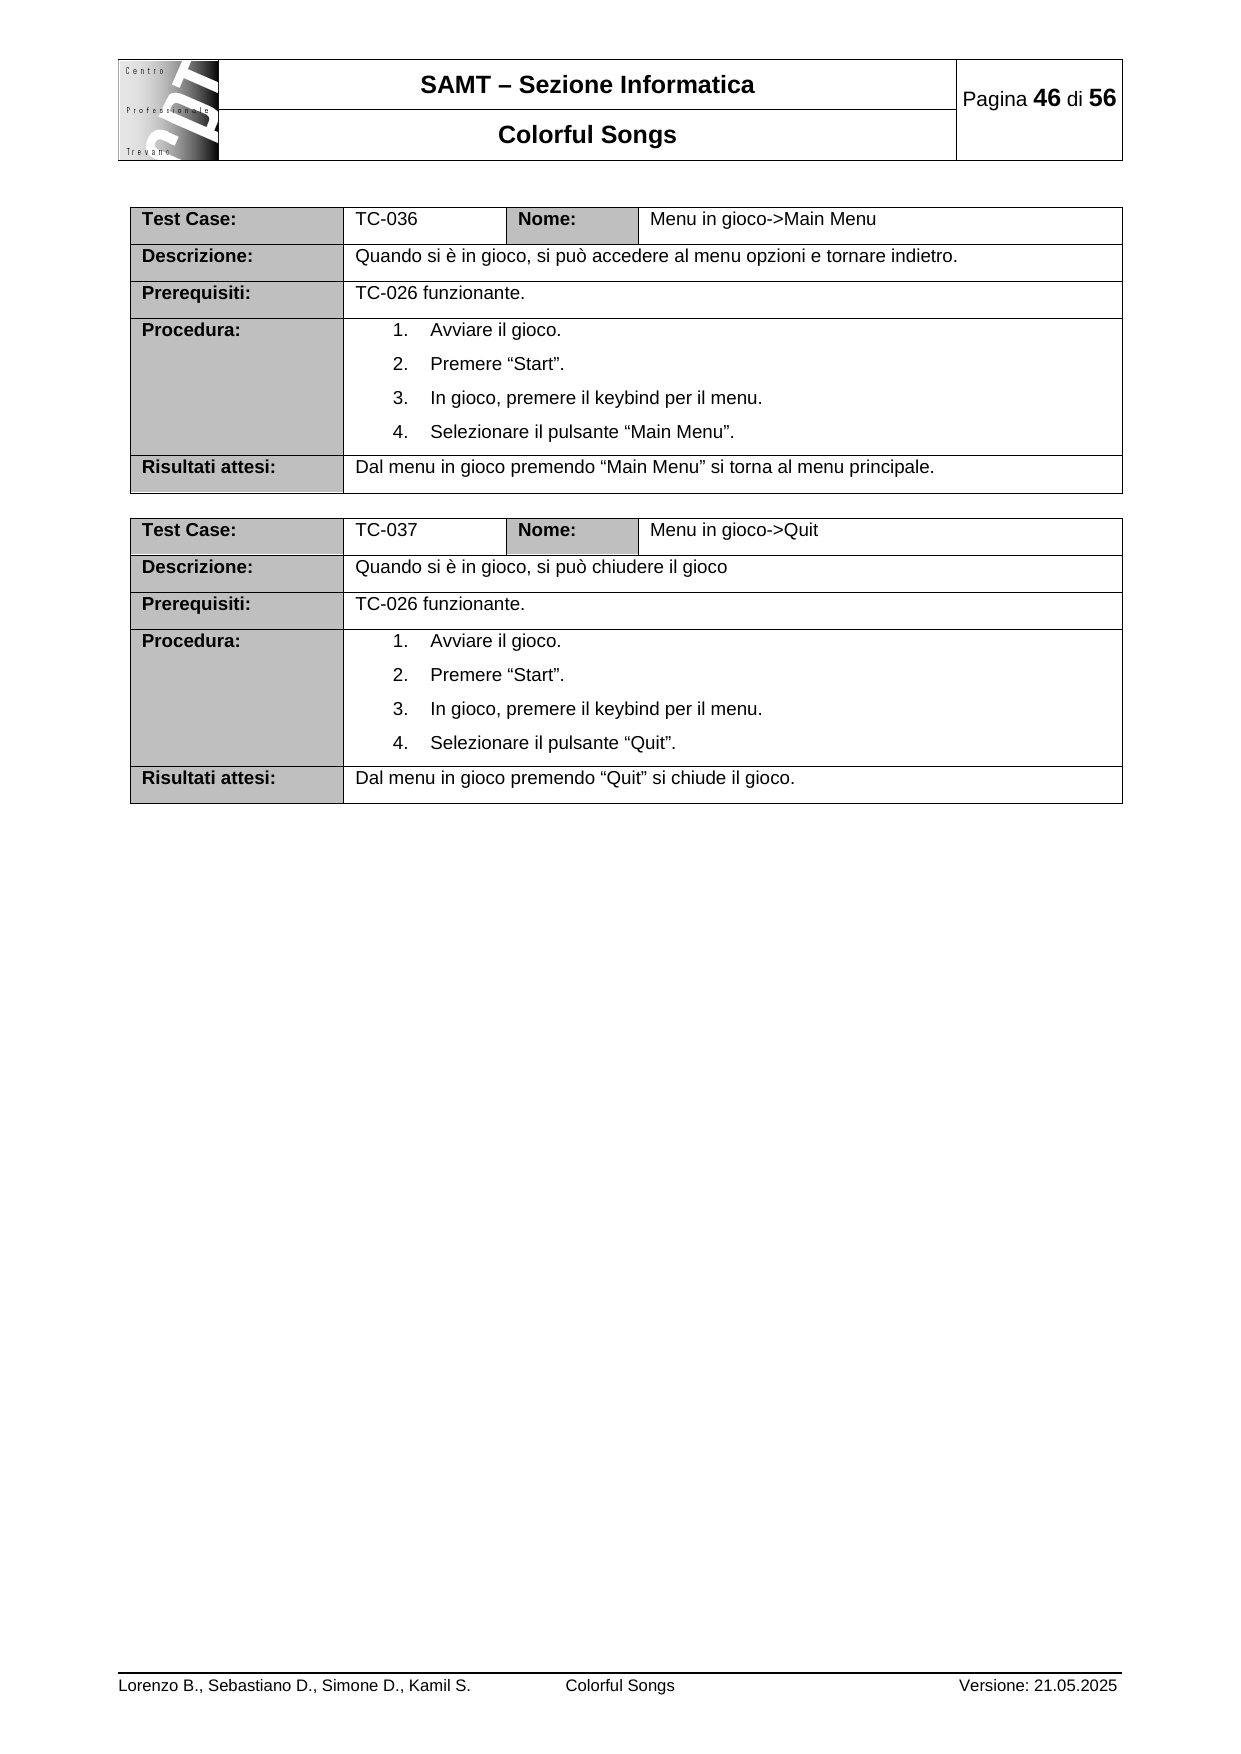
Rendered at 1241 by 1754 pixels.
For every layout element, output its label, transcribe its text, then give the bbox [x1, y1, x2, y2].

table_cell TC-026 funzionante. [344, 282, 1122, 318]
table_cell Descrizione: [131, 245, 343, 281]
picture [118, 60, 219, 160]
table_header Nome: [507, 519, 638, 554]
table_cell Prerequisiti: [131, 282, 343, 318]
table_header Menu in gioco->Main Menu [639, 208, 1122, 244]
table_header TC-036 [344, 208, 506, 244]
table_cell Avviare il gioco. Premere “Start”. In gioco, premere il keybind per il menu. Selezionare il pulsante “Main Menu”. [344, 319, 1122, 455]
table_cell Descrizione: [131, 556, 343, 592]
table_cell Avviare il gioco. Premere “Start”. In gioco, premere il keybind per il menu. Selezionare il pulsante “Quit”. [344, 630, 1122, 766]
table_cell Risultati attesi: [131, 767, 343, 803]
table_cell TC-026 funzionante. [344, 593, 1122, 629]
table_cell Dal menu in gioco premendo “Main Menu” si torna al menu principale. [344, 456, 1122, 492]
table_cell Prerequisiti: [131, 593, 343, 629]
table_cell Risultati attesi: [131, 456, 343, 492]
table_header Nome: [507, 208, 638, 244]
table_cell Dal menu in gioco premendo “Quit” si chiude il gioco. [344, 767, 1122, 803]
table_cell Procedura: [131, 319, 343, 455]
table_header TC-037 [344, 519, 506, 554]
table_cell Quando si è in gioco, si può accedere al menu opzioni e tornare indietro. [344, 245, 1122, 281]
table_header Test Case: [131, 208, 343, 244]
table_header Menu in gioco->Quit [639, 519, 1122, 554]
table_cell Procedura: [131, 630, 343, 766]
table_header Test Case: [131, 519, 343, 554]
table_cell Quando si è in gioco, si può chiudere il gioco [344, 556, 1122, 592]
